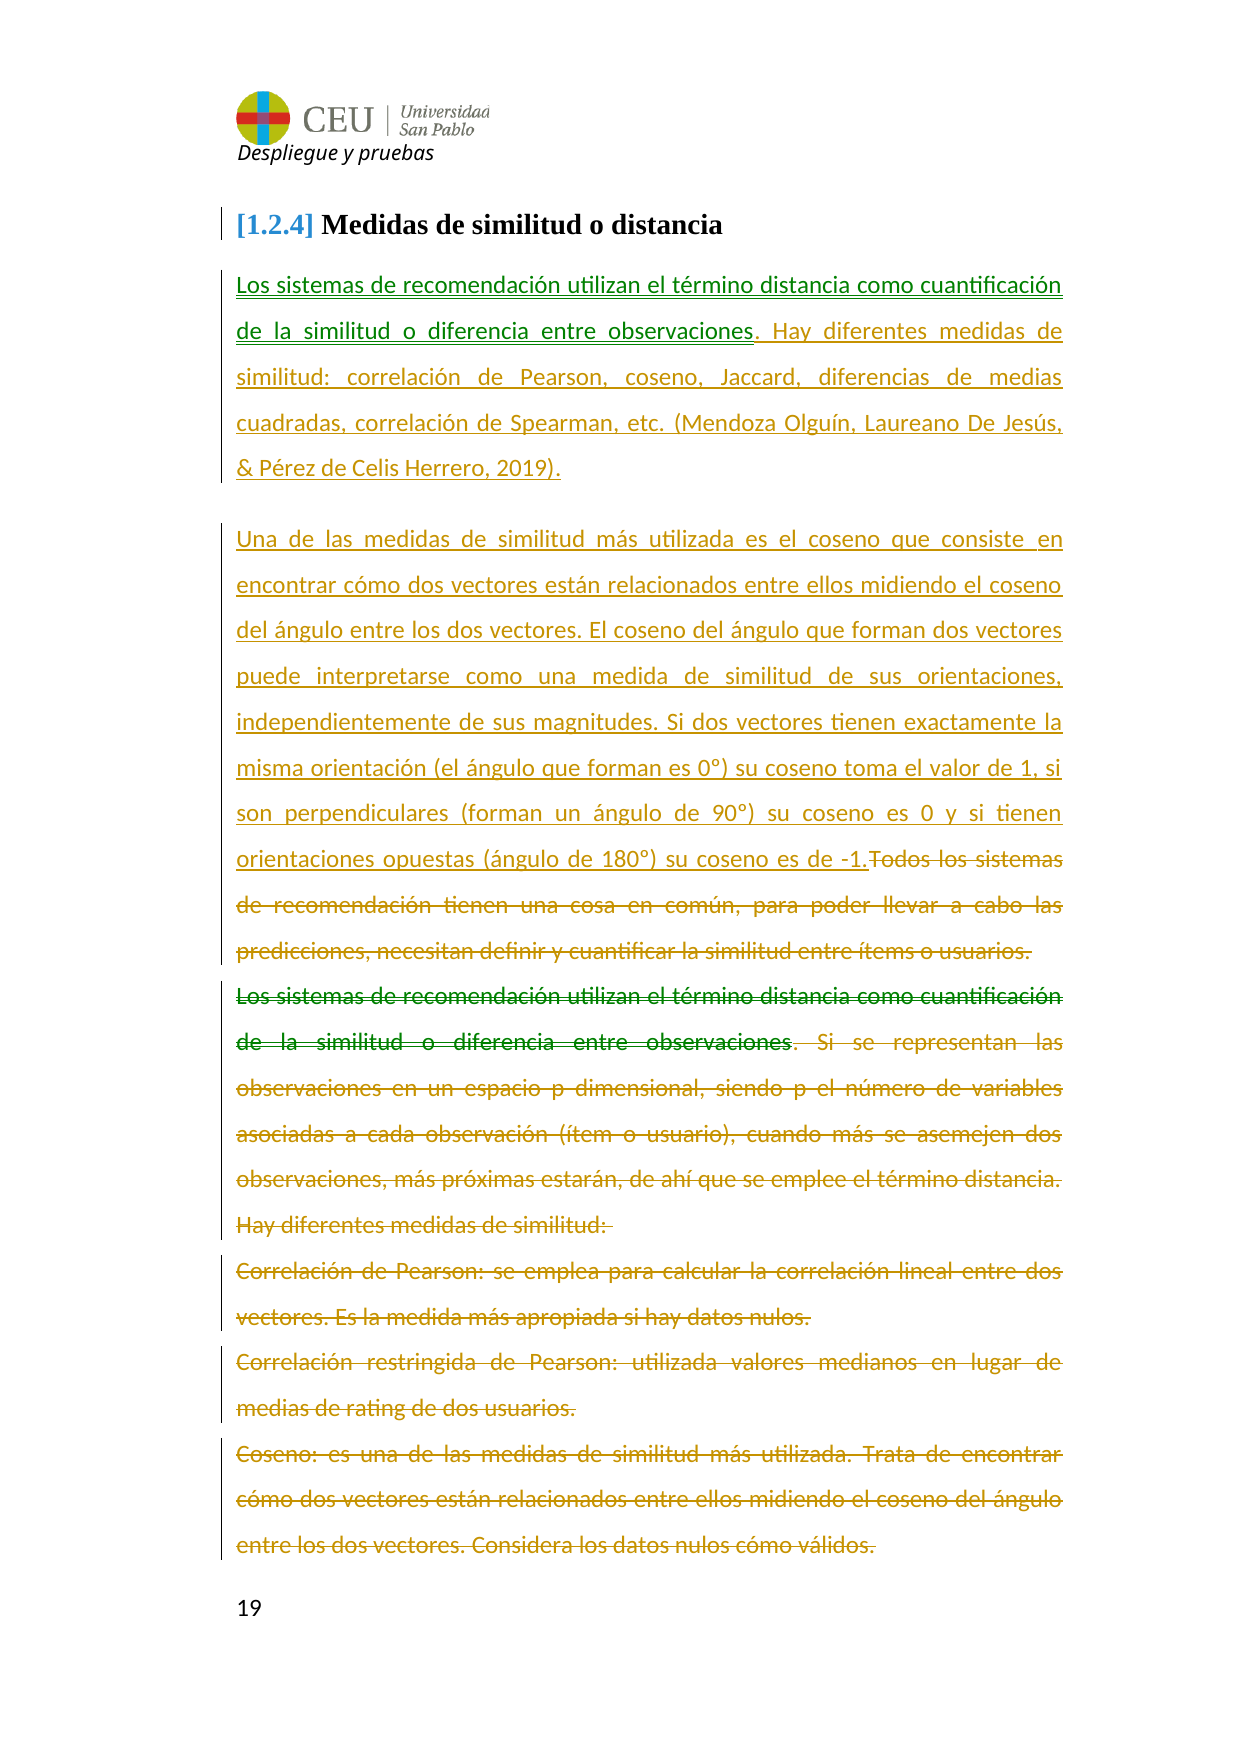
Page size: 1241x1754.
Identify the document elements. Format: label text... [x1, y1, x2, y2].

subtitle Medidas de similitud o distancia [236, 207, 1063, 240]
picture [235, 89, 490, 146]
